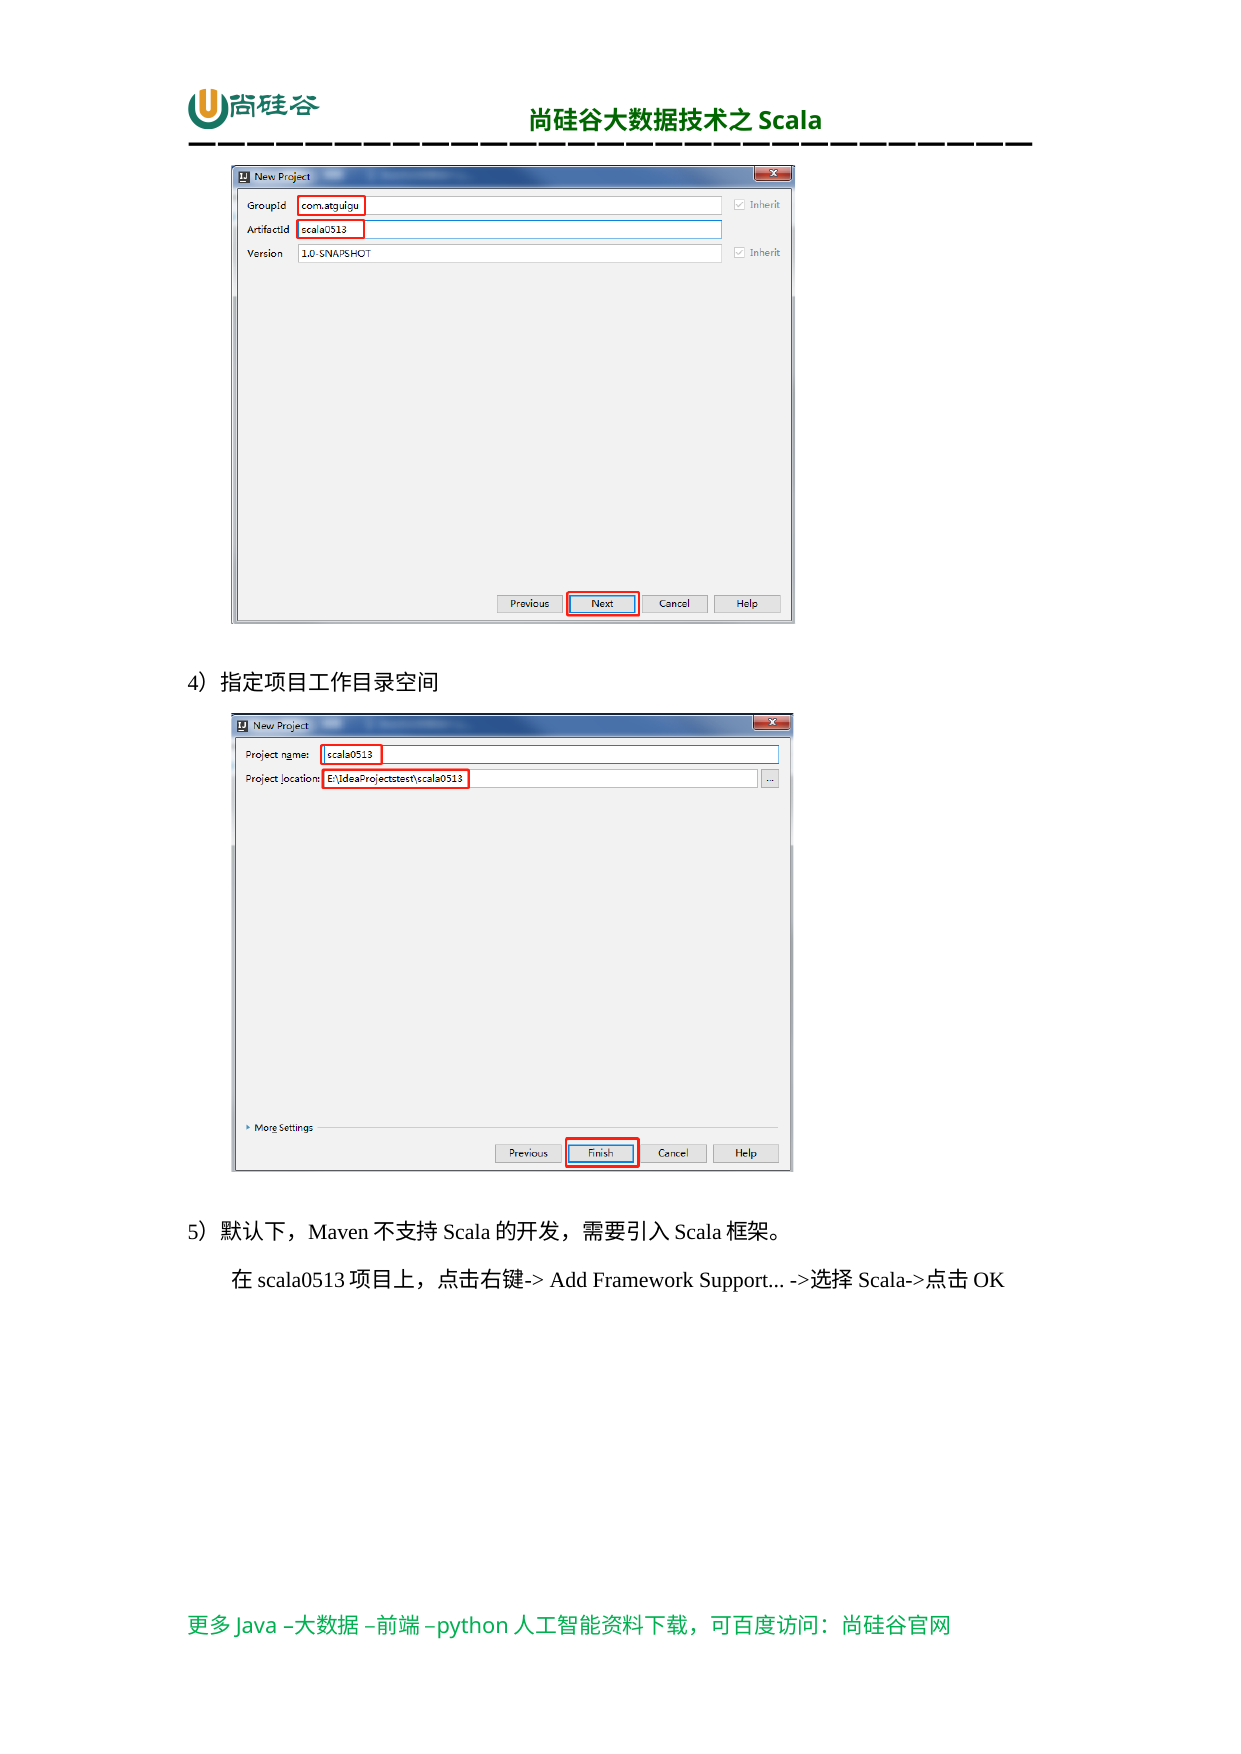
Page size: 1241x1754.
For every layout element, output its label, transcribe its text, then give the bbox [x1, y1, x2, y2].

picture [231, 165, 796, 624]
text 4）指定项目工作目录空间 [187, 665, 1053, 697]
text 在scala0513项目上，点击右键-> Add Framework Support... ->选择Scala->点击OK [187, 1262, 1053, 1294]
picture [231, 713, 794, 1172]
text 5）默认下，Maven不支持Scala的开发，需要引入Scala框架。 [187, 1213, 1053, 1246]
picture [187, 88, 321, 130]
